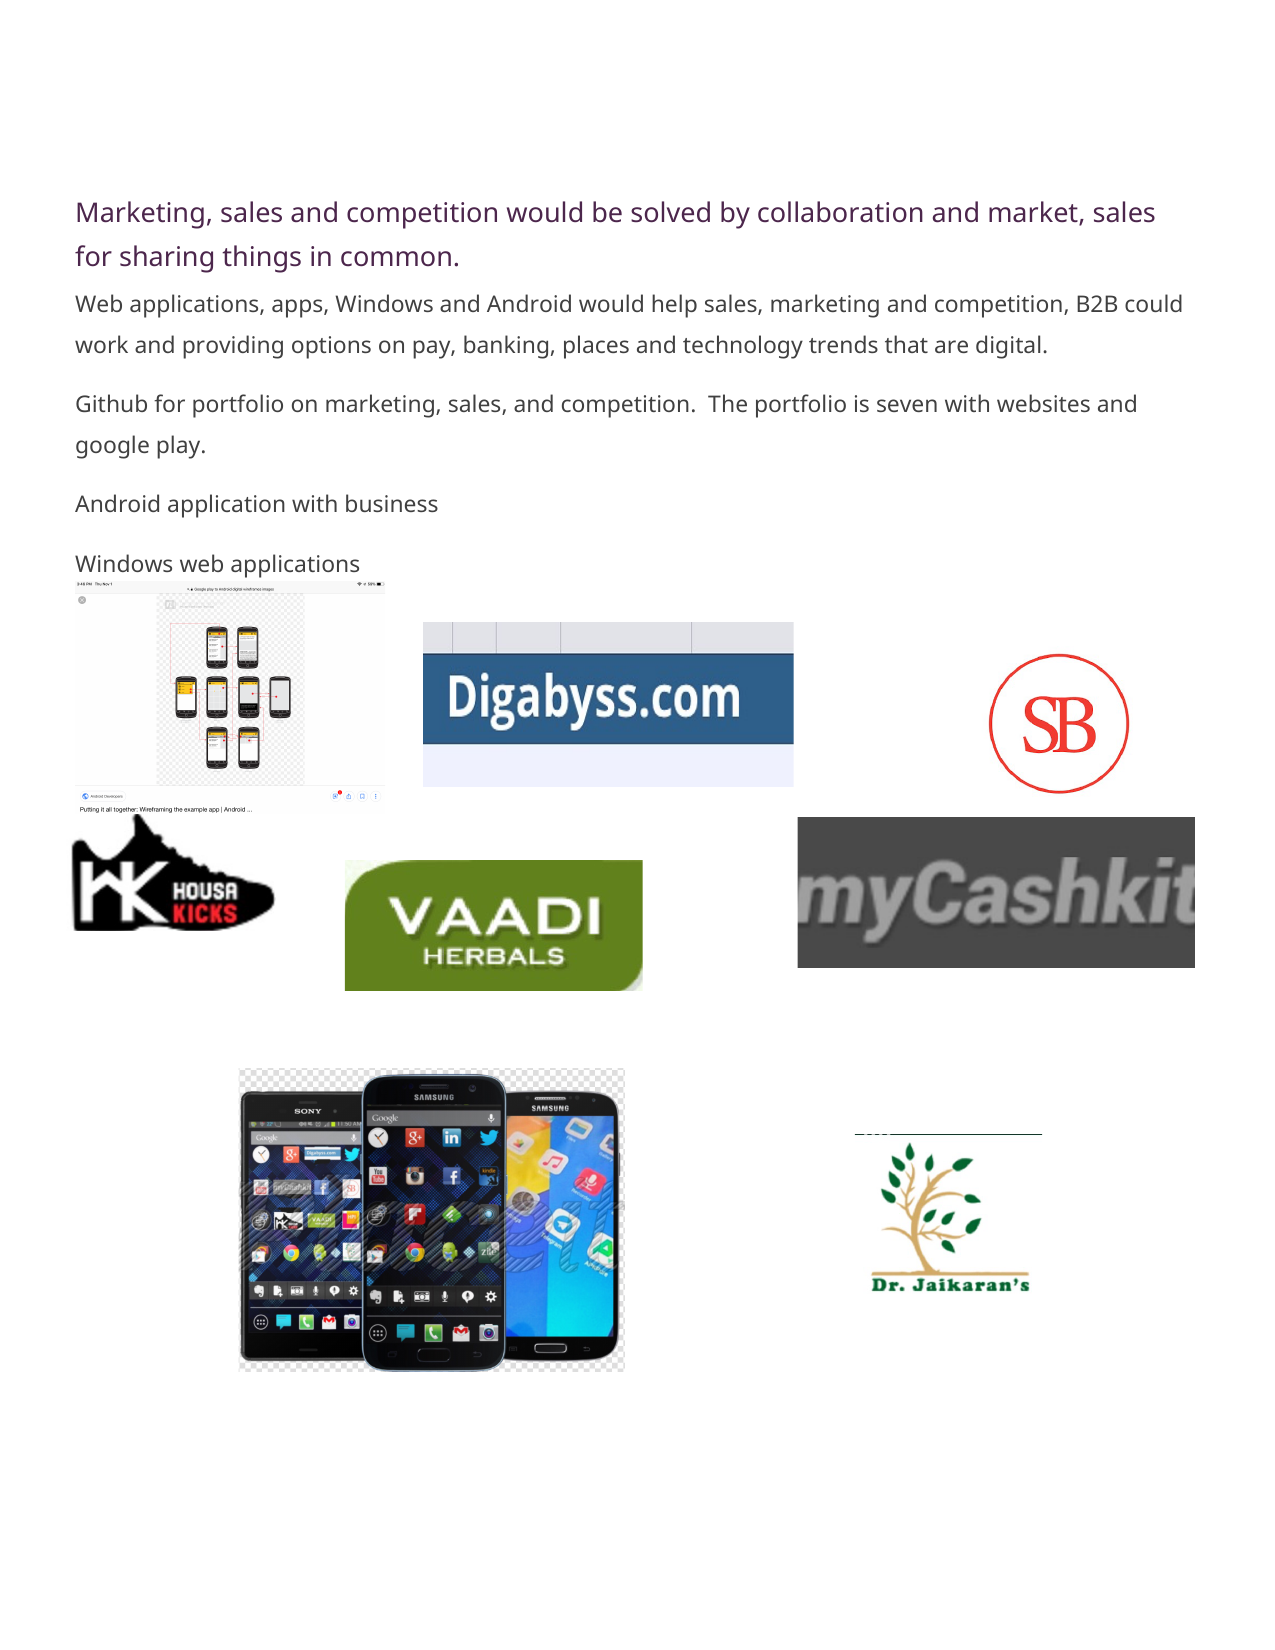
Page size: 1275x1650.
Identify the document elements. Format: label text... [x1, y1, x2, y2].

picture [66, 581, 386, 931]
text Github for portfolio on marketing, sales, and competition. The portfolio is seven with websites and google play. [75, 388, 1200, 460]
text Windows web applications [75, 548, 1200, 579]
picture [797, 817, 1195, 968]
subtitle Marketing, sales and competition would be solved by collaboration and market, sales for sharing things in common. [75, 194, 1200, 275]
picture [854, 1134, 1043, 1310]
text Web applications, apps, Windows and Android would help sales, marketing and competition, B2B could work and providing options on pay, banking, places and technology trends that are digital. [75, 288, 1200, 360]
picture [344, 860, 643, 991]
picture [981, 646, 1142, 811]
picture [423, 622, 794, 787]
text Android application with business [75, 488, 1200, 519]
picture [238, 1068, 625, 1372]
